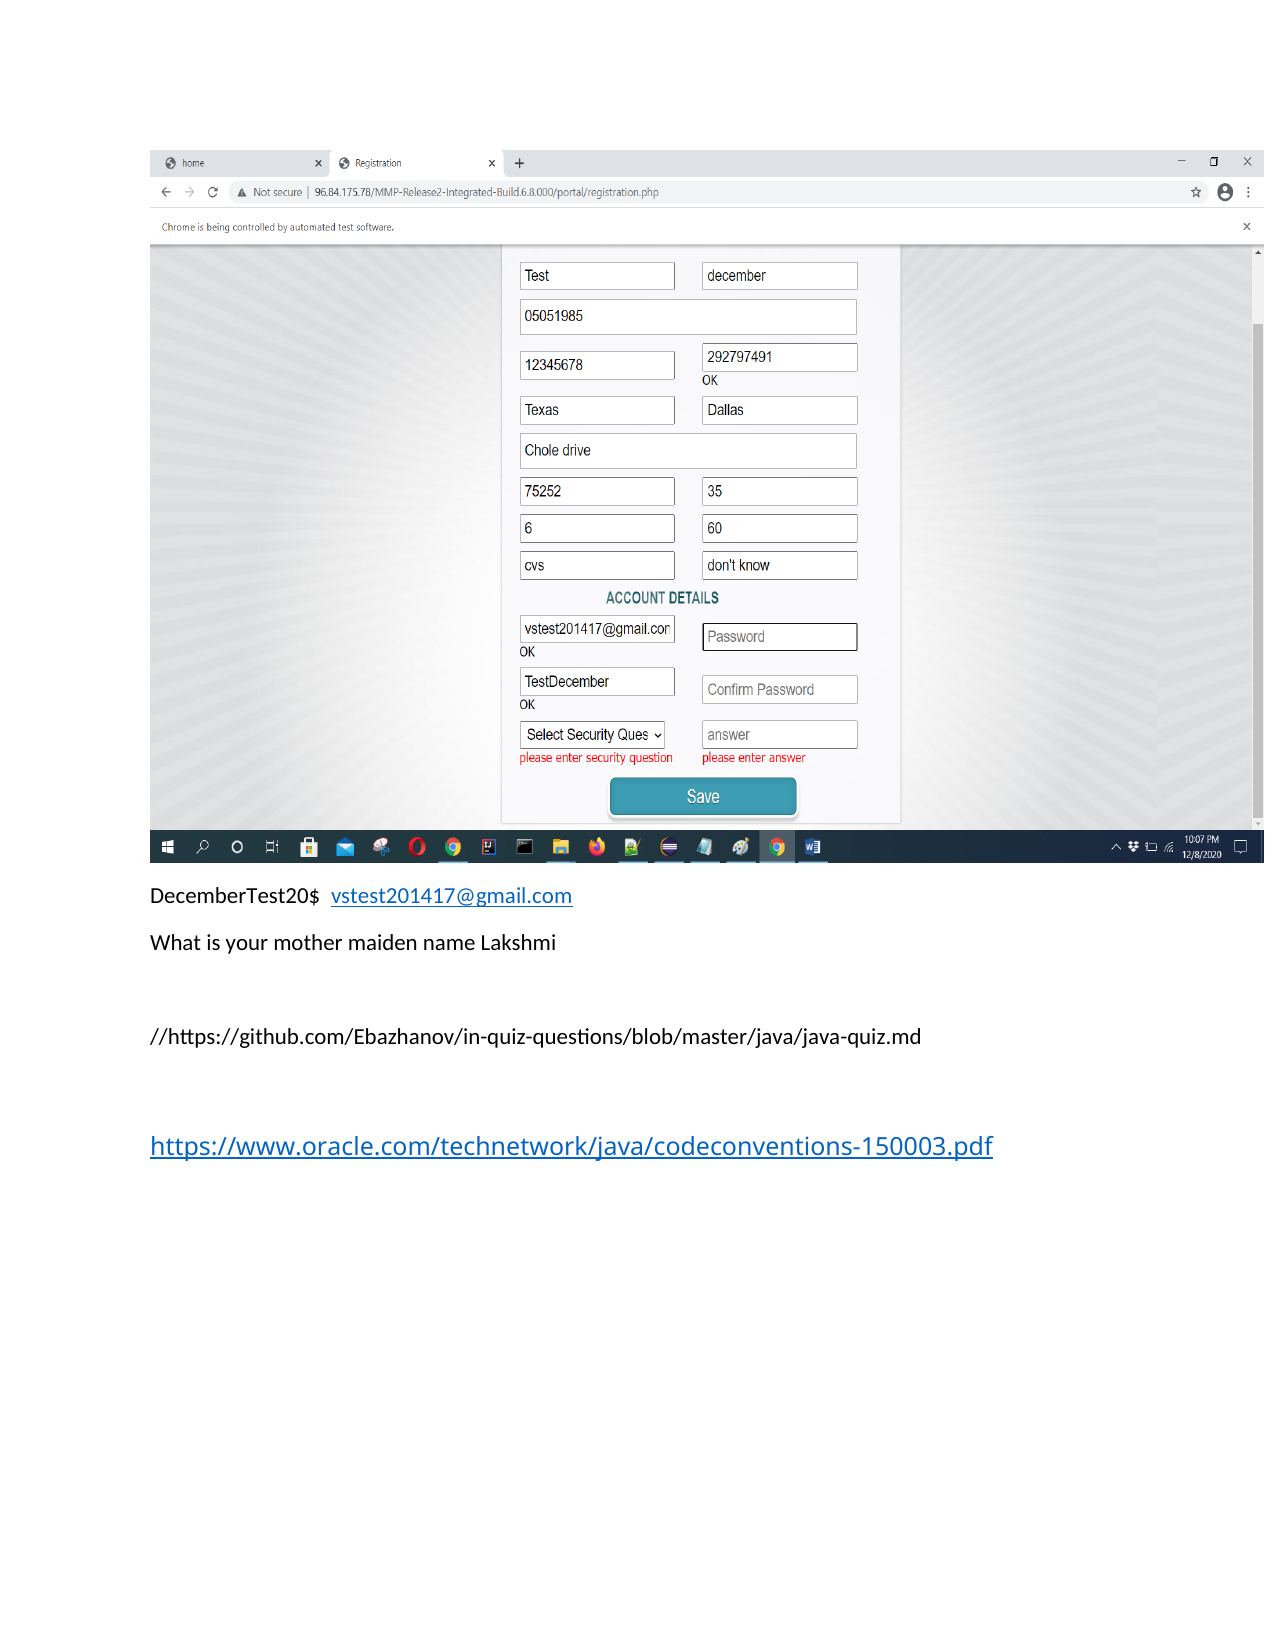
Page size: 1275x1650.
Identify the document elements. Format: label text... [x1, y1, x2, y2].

text //https://github.com/Ebazhanov/in-quiz-questions/blob/master/java/java-quiz.md [150, 1022, 1125, 1050]
text DecemberTest20$ vstest201417@gmail.com [150, 881, 1125, 909]
text https://www.oracle.com/technetwork/java/codeconventions-150003.pdf [150, 1128, 1125, 1162]
text What is your mother maiden name Lakshmi [150, 928, 1125, 956]
picture [150, 150, 1264, 863]
